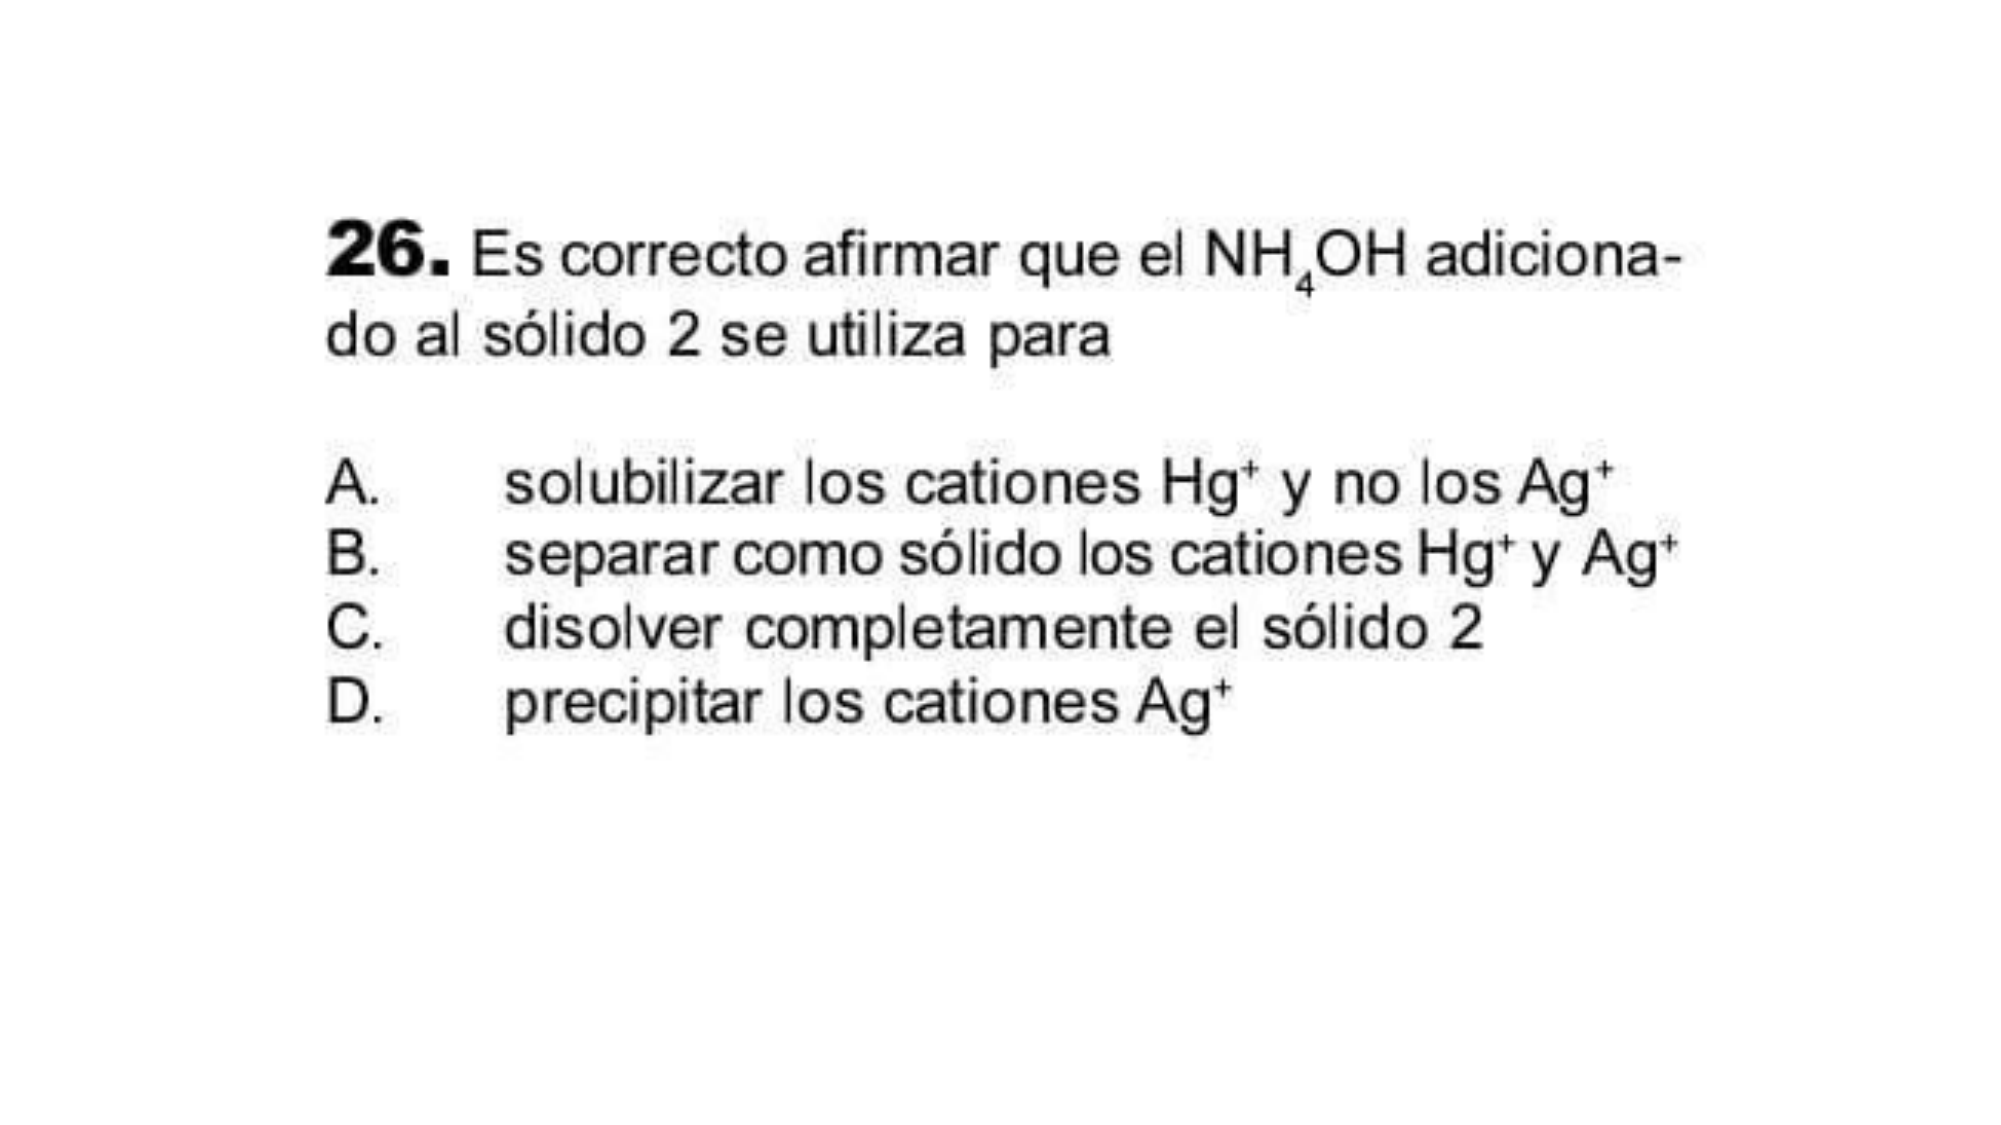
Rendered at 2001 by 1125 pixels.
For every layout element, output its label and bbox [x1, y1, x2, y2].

picture [277, 144, 1780, 813]
